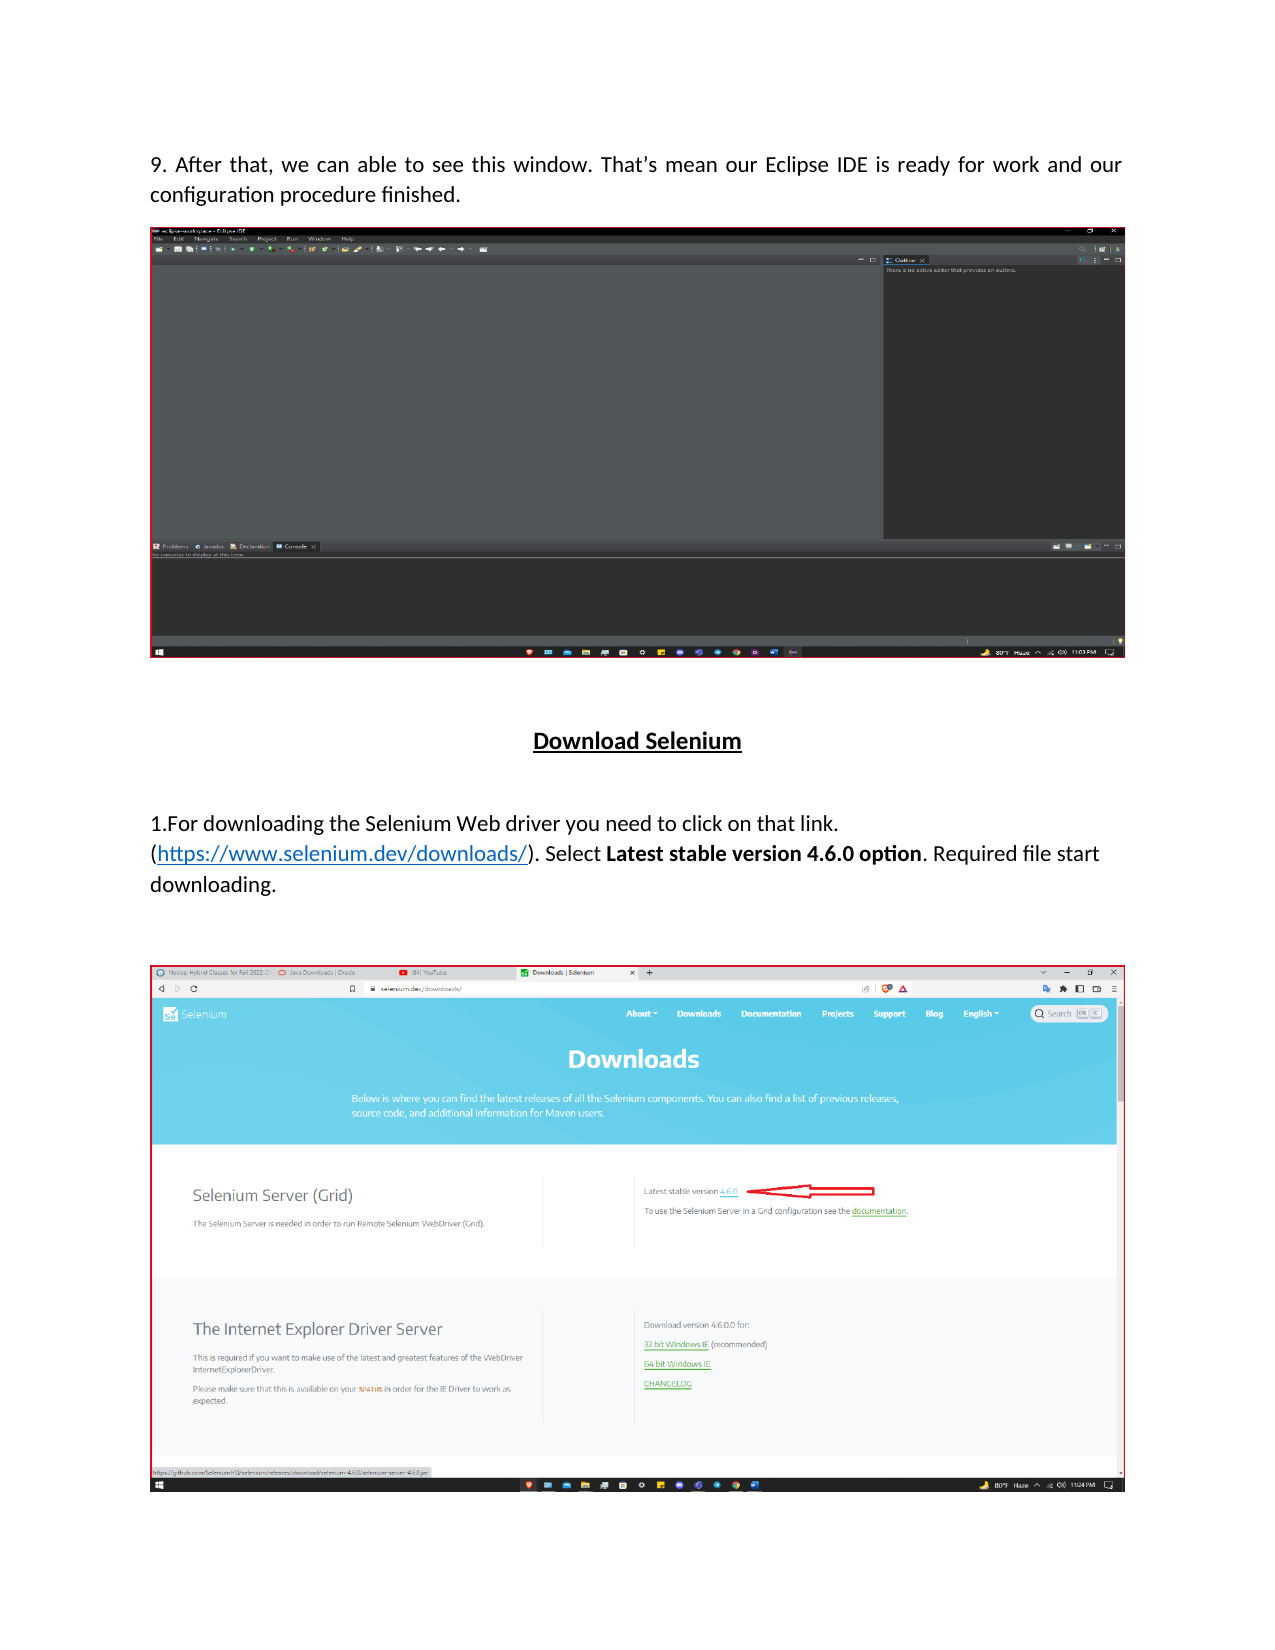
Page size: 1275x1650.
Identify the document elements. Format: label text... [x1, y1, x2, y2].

text 1.For downloading the Selenium Web driver you need to click on that link. (https://www.selenium.dev/downloads/). Select Latest stable version 4.6.0 option. Required file start downloading. [150, 809, 1125, 898]
picture [150, 965, 1125, 1492]
subtitle Download Selenium [150, 726, 1125, 756]
text 9. After that, we can able to see this window. That’s mean our Eclipse IDE is ready for work and our configuration procedure finished. [150, 150, 1125, 208]
picture [150, 227, 1125, 658]
